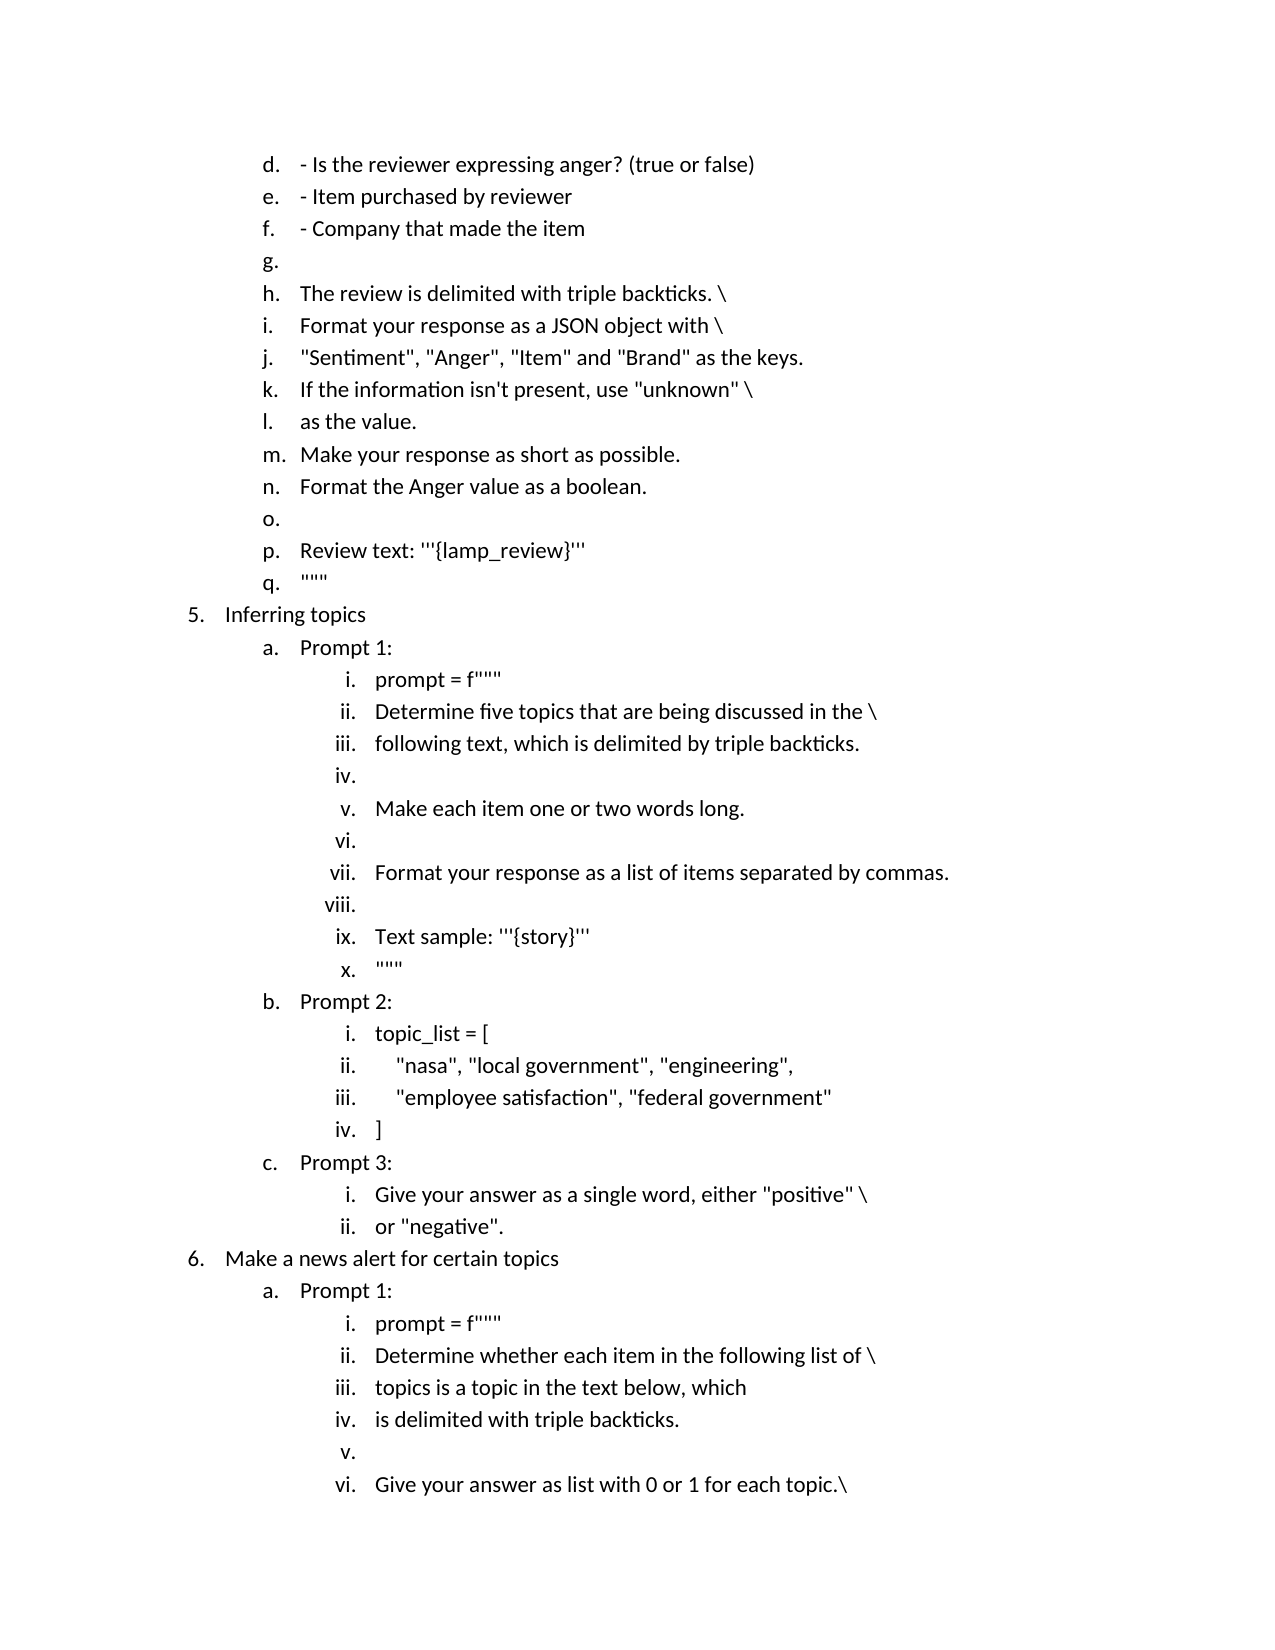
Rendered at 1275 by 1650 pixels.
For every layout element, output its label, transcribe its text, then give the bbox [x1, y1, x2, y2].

list Format your response as a JSON object with \ [262, 311, 1125, 339]
list is delimited with triple backticks. [356, 1405, 1125, 1433]
list "Sentiment", "Anger", "Item" and "Brand" as the keys. [262, 343, 1125, 371]
list Format your response as a list of items separated by commas. [356, 858, 1125, 886]
list following text, which is delimited by triple backticks. [356, 729, 1125, 757]
list topics is a topic in the text below, which [356, 1373, 1125, 1401]
list Prompt 3: [262, 1148, 1125, 1176]
list Determine whether each item in the following list of \ [356, 1341, 1125, 1369]
list Format the Anger value as a boolean. [262, 472, 1125, 500]
list The review is delimited with triple backticks. \ [262, 279, 1125, 307]
list - Company that made the item [262, 214, 1125, 242]
list Make each item one or two words long. [356, 794, 1125, 822]
list Make a news alert for certain topics [187, 1244, 1125, 1272]
list Text sample: '''{story}''' [356, 922, 1125, 951]
list prompt = f""" [356, 1309, 1125, 1337]
list - Is the reviewer expressing anger? (true or false) [262, 150, 1125, 178]
list - Item purchased by reviewer [262, 182, 1125, 210]
list Make your response as short as possible. [262, 440, 1125, 468]
list or "negative". [356, 1212, 1125, 1240]
list """ [262, 568, 1125, 596]
list Prompt 1: [262, 1277, 1125, 1304]
list Review text: '''{lamp_review}''' [262, 536, 1125, 564]
list Prompt 2: [262, 987, 1125, 1015]
list Give your answer as a single word, either "positive" \ [356, 1180, 1125, 1208]
list Give your answer as list with 0 or 1 for each topic.\ [356, 1470, 1125, 1498]
list topic_list = [ [356, 1019, 1125, 1047]
list Determine five topics that are being discussed in the \ [356, 697, 1125, 725]
list Inferring topics [187, 601, 1125, 629]
list "nasa", "local government", "engineering", [356, 1051, 1125, 1079]
list "employee satisfaction", "federal government" [356, 1083, 1125, 1111]
list Prompt 1: [262, 633, 1125, 661]
list If the information isn't present, use "unknown" \ [262, 375, 1125, 403]
list ] [356, 1116, 1125, 1144]
list """ [356, 955, 1125, 983]
list as the value. [262, 407, 1125, 436]
list prompt = f""" [356, 665, 1125, 693]
